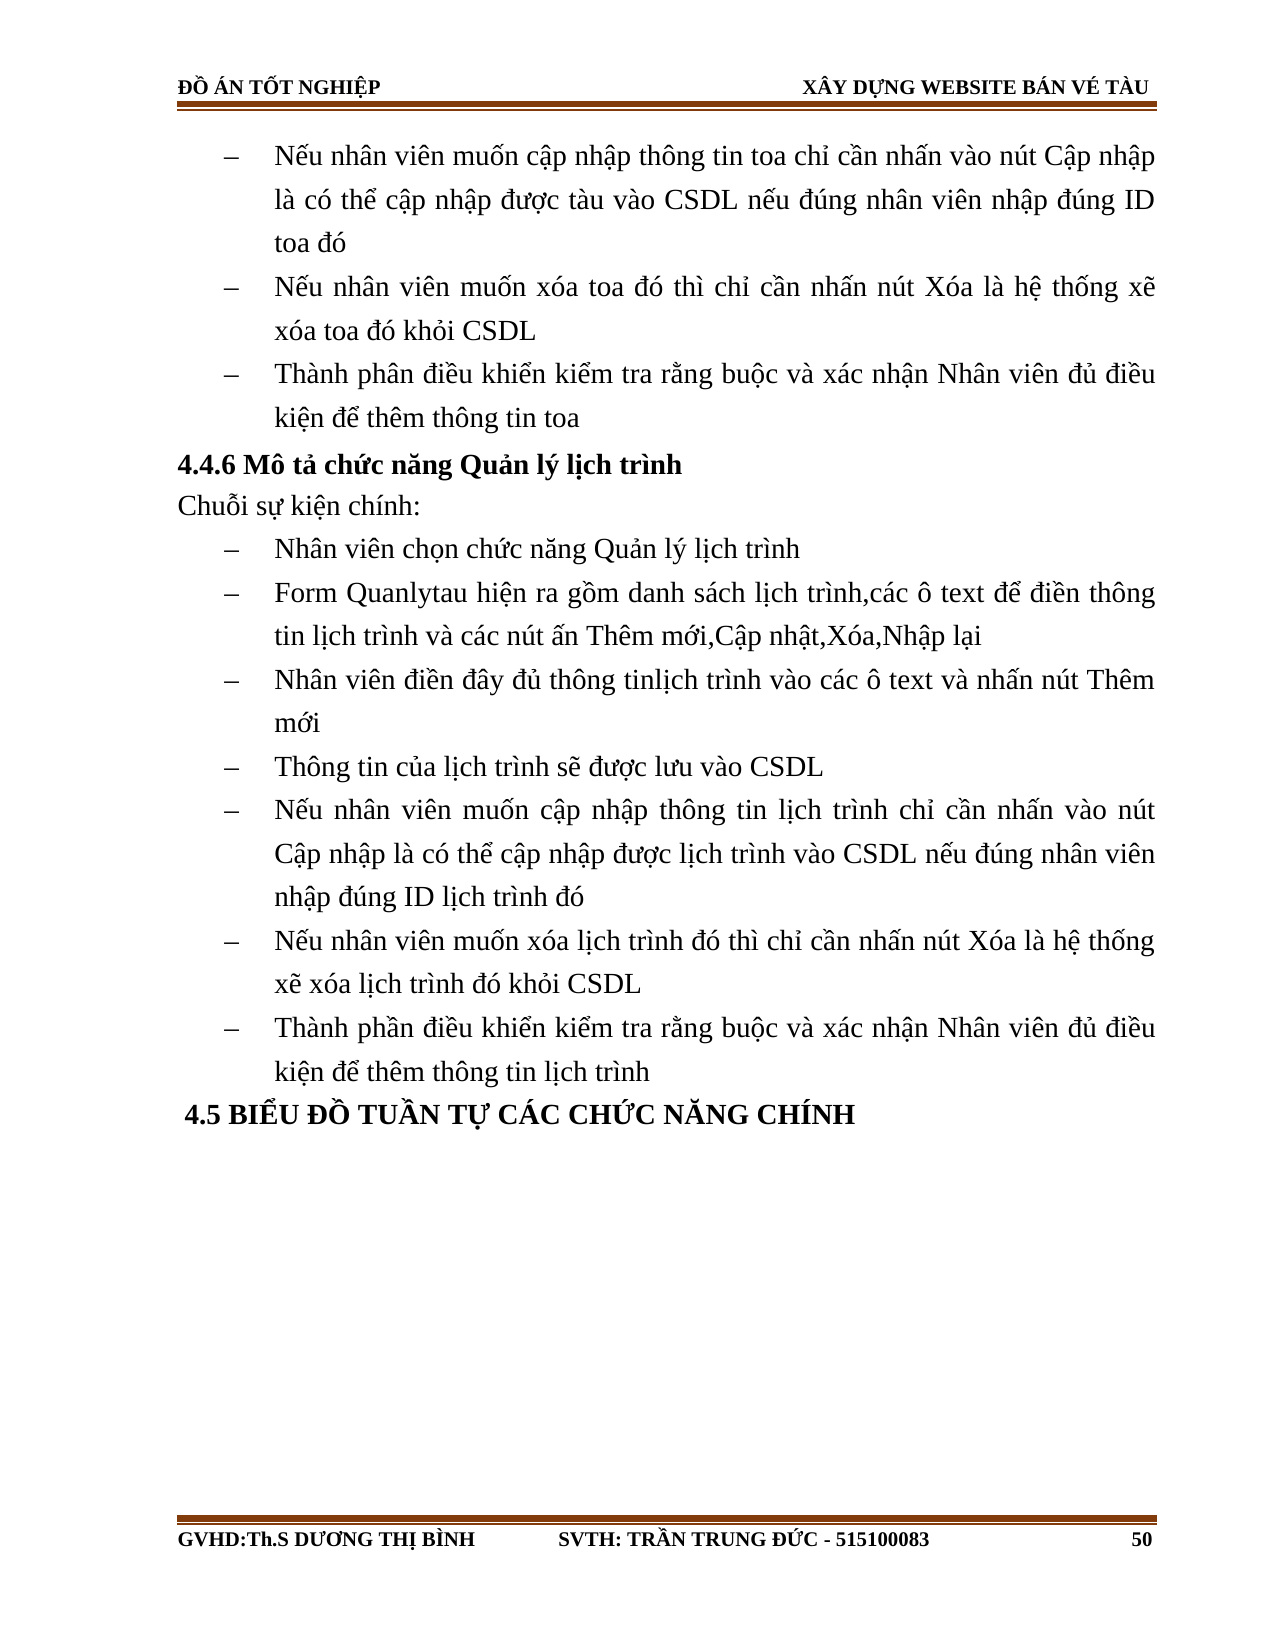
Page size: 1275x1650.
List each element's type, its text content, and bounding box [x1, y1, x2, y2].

list Thành phân điều khiển kiểm tra rằng buộc và xác nhận Nhân viên đủ điều kiện để thêm thông tin toa [224, 356, 1157, 433]
list Nếu nhân viên muốn xóa toa đó thì chỉ cần nhấn nút Xóa là hệ thống xẽ xóa toa đó khỏi CSDL [224, 269, 1157, 346]
list Nếu nhân viên muốn xóa lịch trình đó thì chỉ cần nhấn nút Xóa là hệ thống xẽ xóa lịch trình đó khỏi CSDL [224, 923, 1157, 1000]
list Form Quanlytau hiện ra gồm danh sách lịch trình,các ô text để điền thông tin lịch trình và các nút ấn Thêm mới,Cập nhật,Xóa,Nhập lại [224, 575, 1157, 652]
text Chuỗi sự kiện chính: [177, 488, 1157, 521]
list Nếu nhân viên muốn cập nhập thông tin lịch trình chỉ cần nhấn vào nút Cập nhập là có thể cập nhập được lịch trình vào CSDL nếu đúng nhân viên nhập đúng ID lịch trình đó [224, 792, 1157, 913]
list Thành phần điều khiển kiểm tra rằng buộc và xác nhận Nhân viên đủ điều kiện để thêm thông tin lịch trình [224, 1010, 1157, 1087]
list Thông tin của lịch trình sẽ được lưu vào CSDL [224, 749, 1157, 782]
text 4.5 BIỂU ĐỒ TUẦN TỰ CÁC CHỨC NĂNG CHÍNH [183, 1097, 1157, 1131]
subtitle 4.4.6 Mô tả chức năng Quản lý lịch trình [177, 447, 1157, 481]
list Nhân viên điền đây đủ thông tinlịch trình vào các ô text và nhấn nút Thêm mới [224, 662, 1157, 739]
list Nhân viên chọn chức năng Quản lý lịch trình [224, 531, 1157, 565]
list Nếu nhân viên muốn cập nhập thông tin toa chỉ cần nhấn vào nút Cập nhập là có thể cập nhập được tàu vào CSDL nếu đúng nhân viên nhập đúng ID toa đó [224, 138, 1157, 259]
